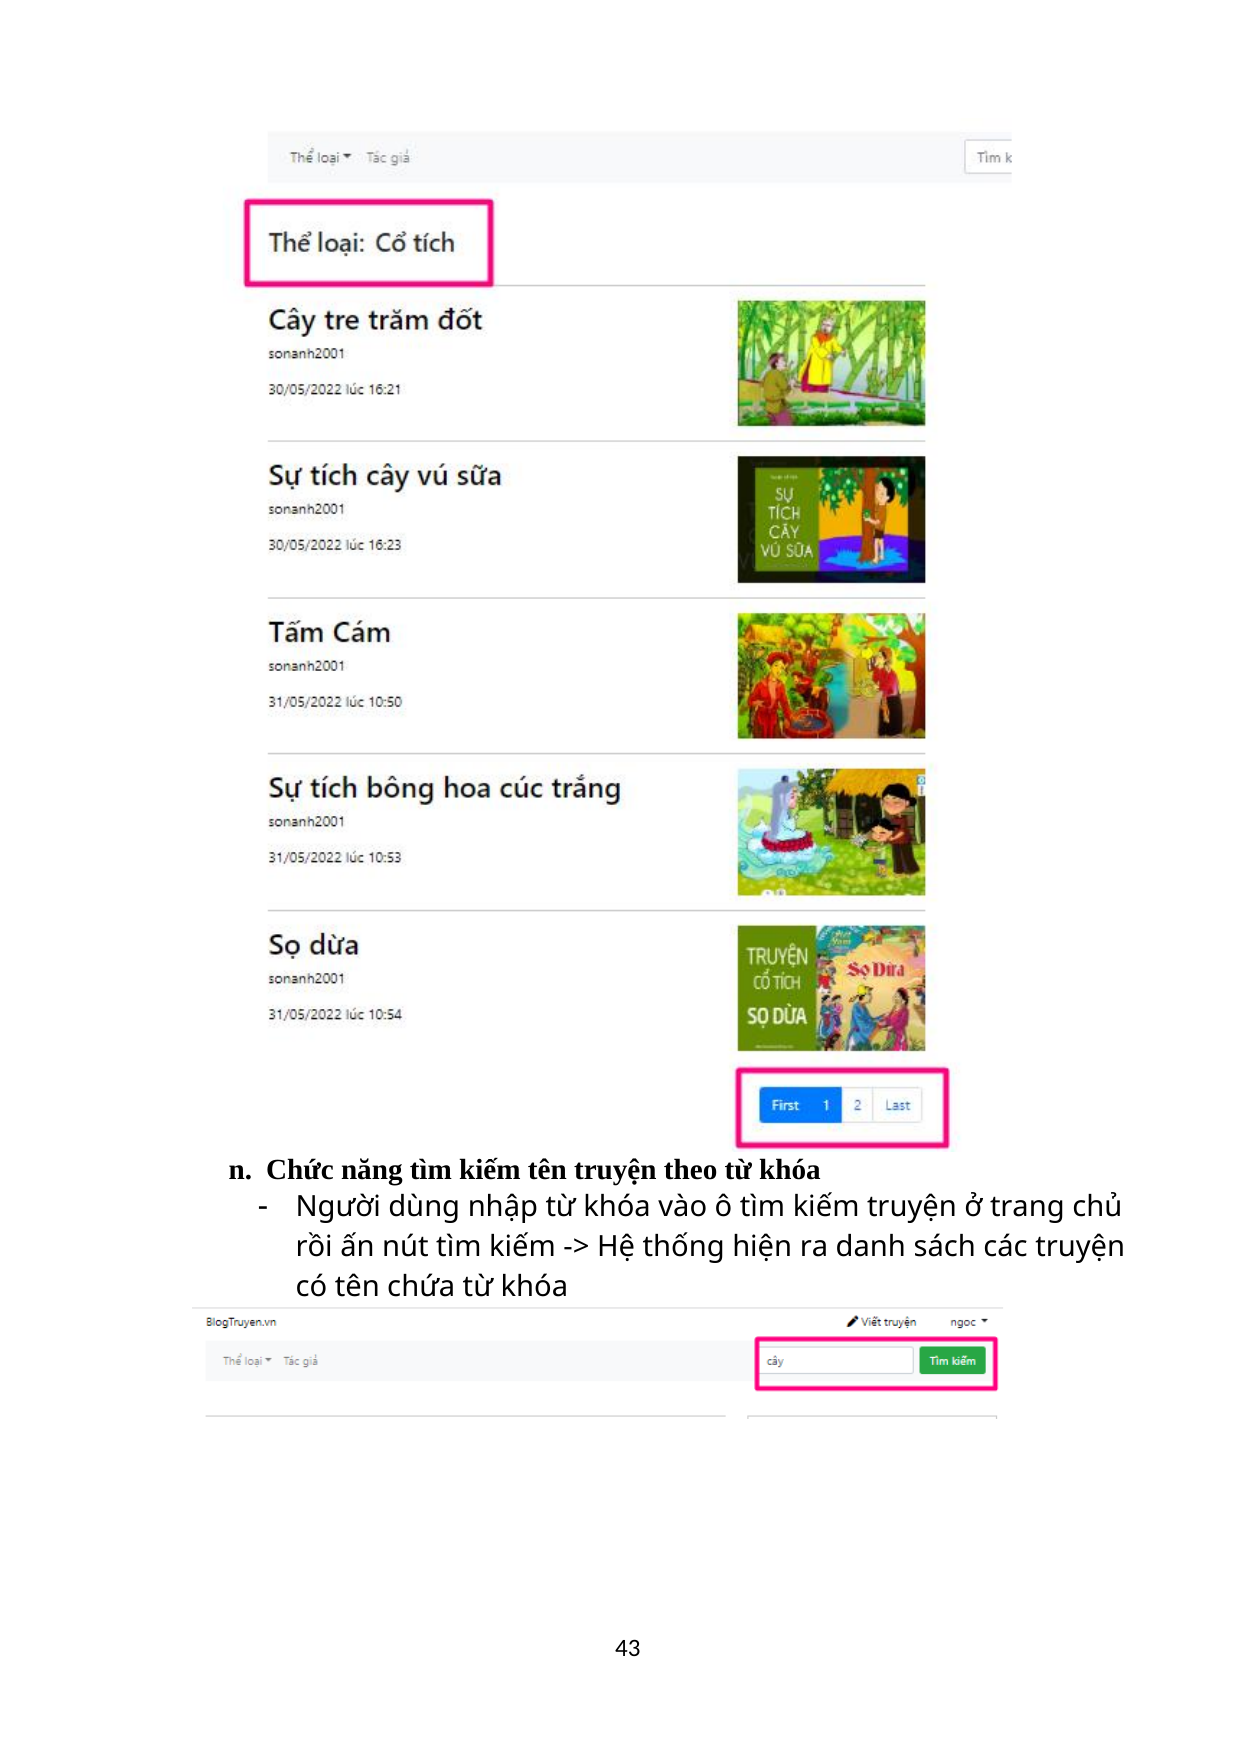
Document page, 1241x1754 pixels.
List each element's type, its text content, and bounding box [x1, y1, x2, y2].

list Người dùng nhập từ khóa vào ô tìm kiếm truyện ở trang chủ rồi ấn nút tìm kiếm -> Hệ thống hiện ra danh sách các truyện có tên chứa từ khóa [258, 1185, 1137, 1304]
picture [222, 118, 1012, 1152]
picture [192, 1304, 1004, 1419]
list Chức năng tìm kiếm tên truyện theo từ khóa [228, 1152, 1137, 1185]
